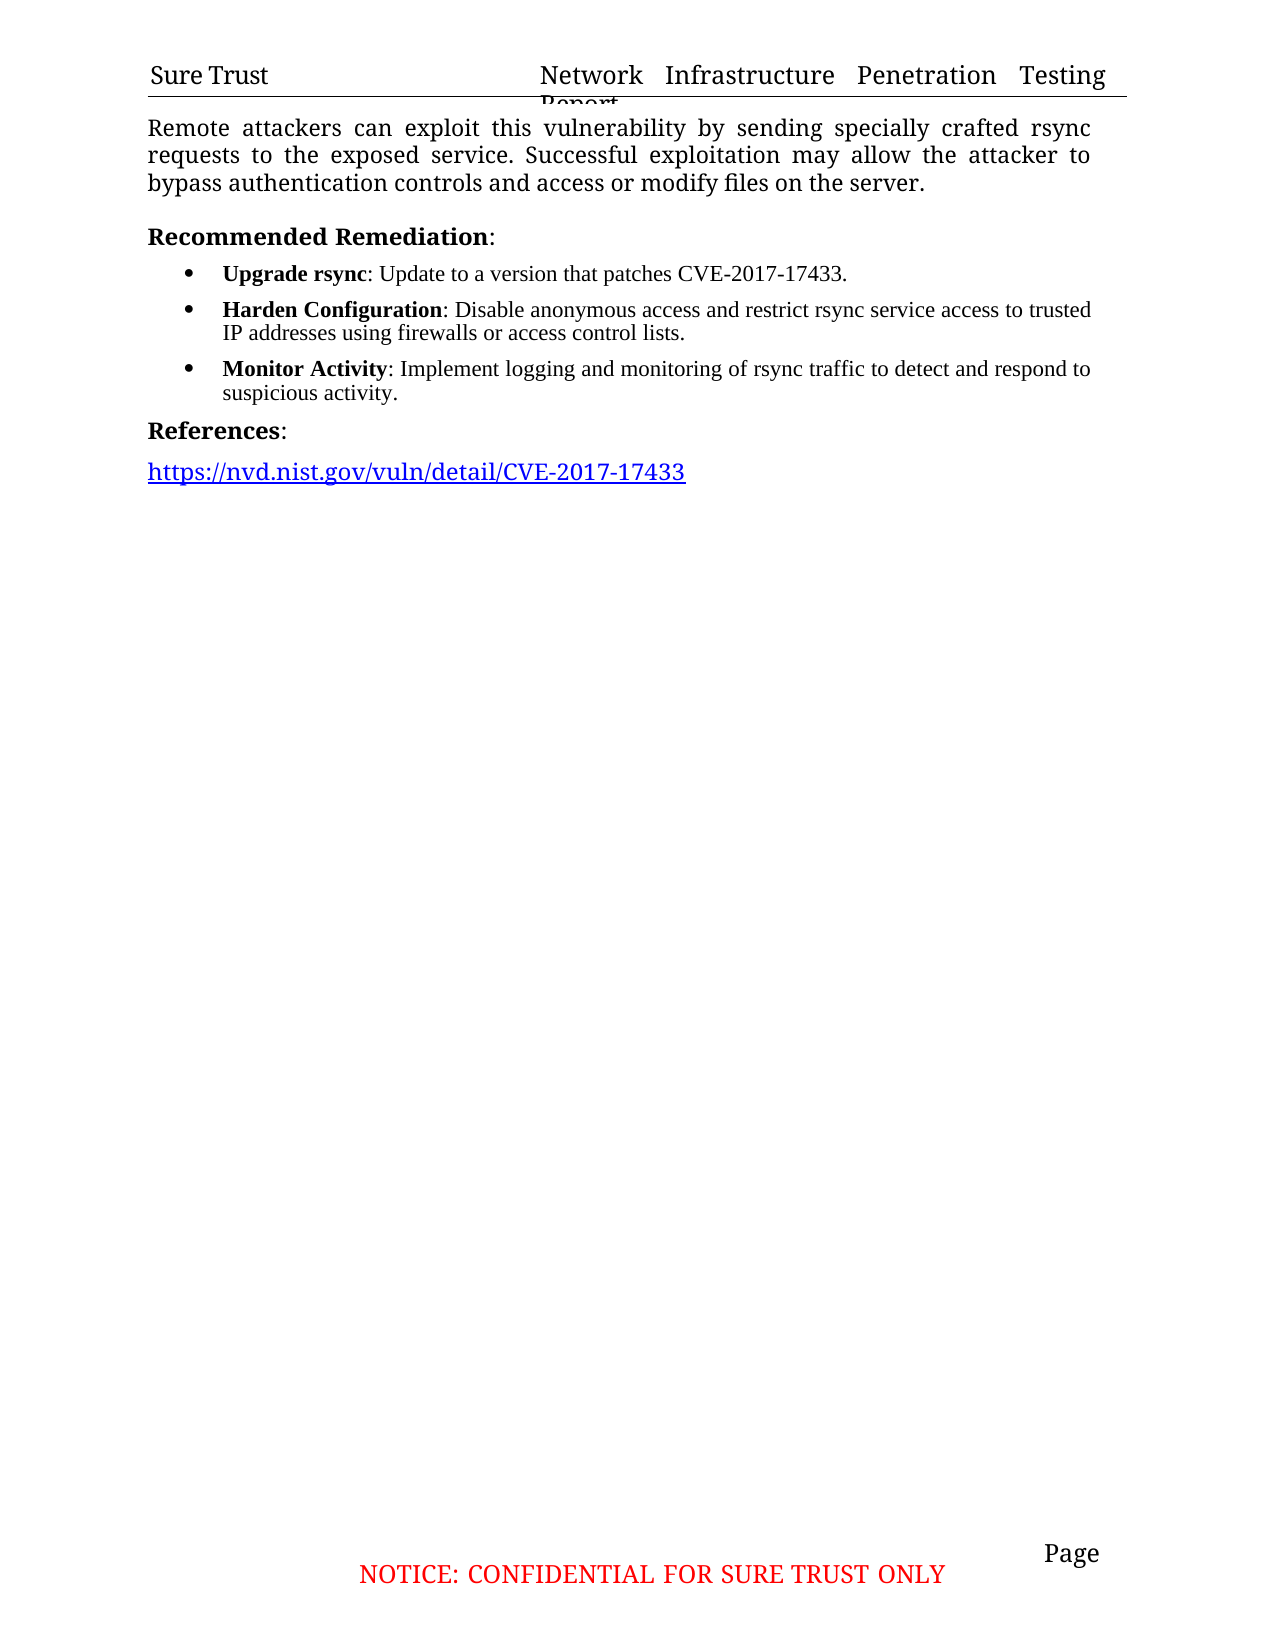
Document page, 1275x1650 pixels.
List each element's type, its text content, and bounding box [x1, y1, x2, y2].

list Monitor Activity: Implement logging and monitoring of rsync traffic to detect and respond to suspicious activity. [185, 358, 1092, 405]
text References: [147, 417, 1092, 445]
text Recommended Remediation: [147, 223, 1092, 251]
text https://nvd.nist.gov/vuln/detail/CVE-2017-17433 [147, 458, 1092, 486]
text Remote attackers can exploit this vulnerability by sending specially crafted rsync requests to the exposed service. Successful exploitation may allow the attacker to bypass authentication controls and access or modify files on the server. [147, 114, 1092, 198]
list Upgrade rsync: Update to a version that patches CVE-2017-17433. [185, 263, 1092, 286]
list Harden Configuration: Disable anonymous access and restrict rsync service access to trusted IP addresses using firewalls or access control lists. [185, 299, 1092, 346]
